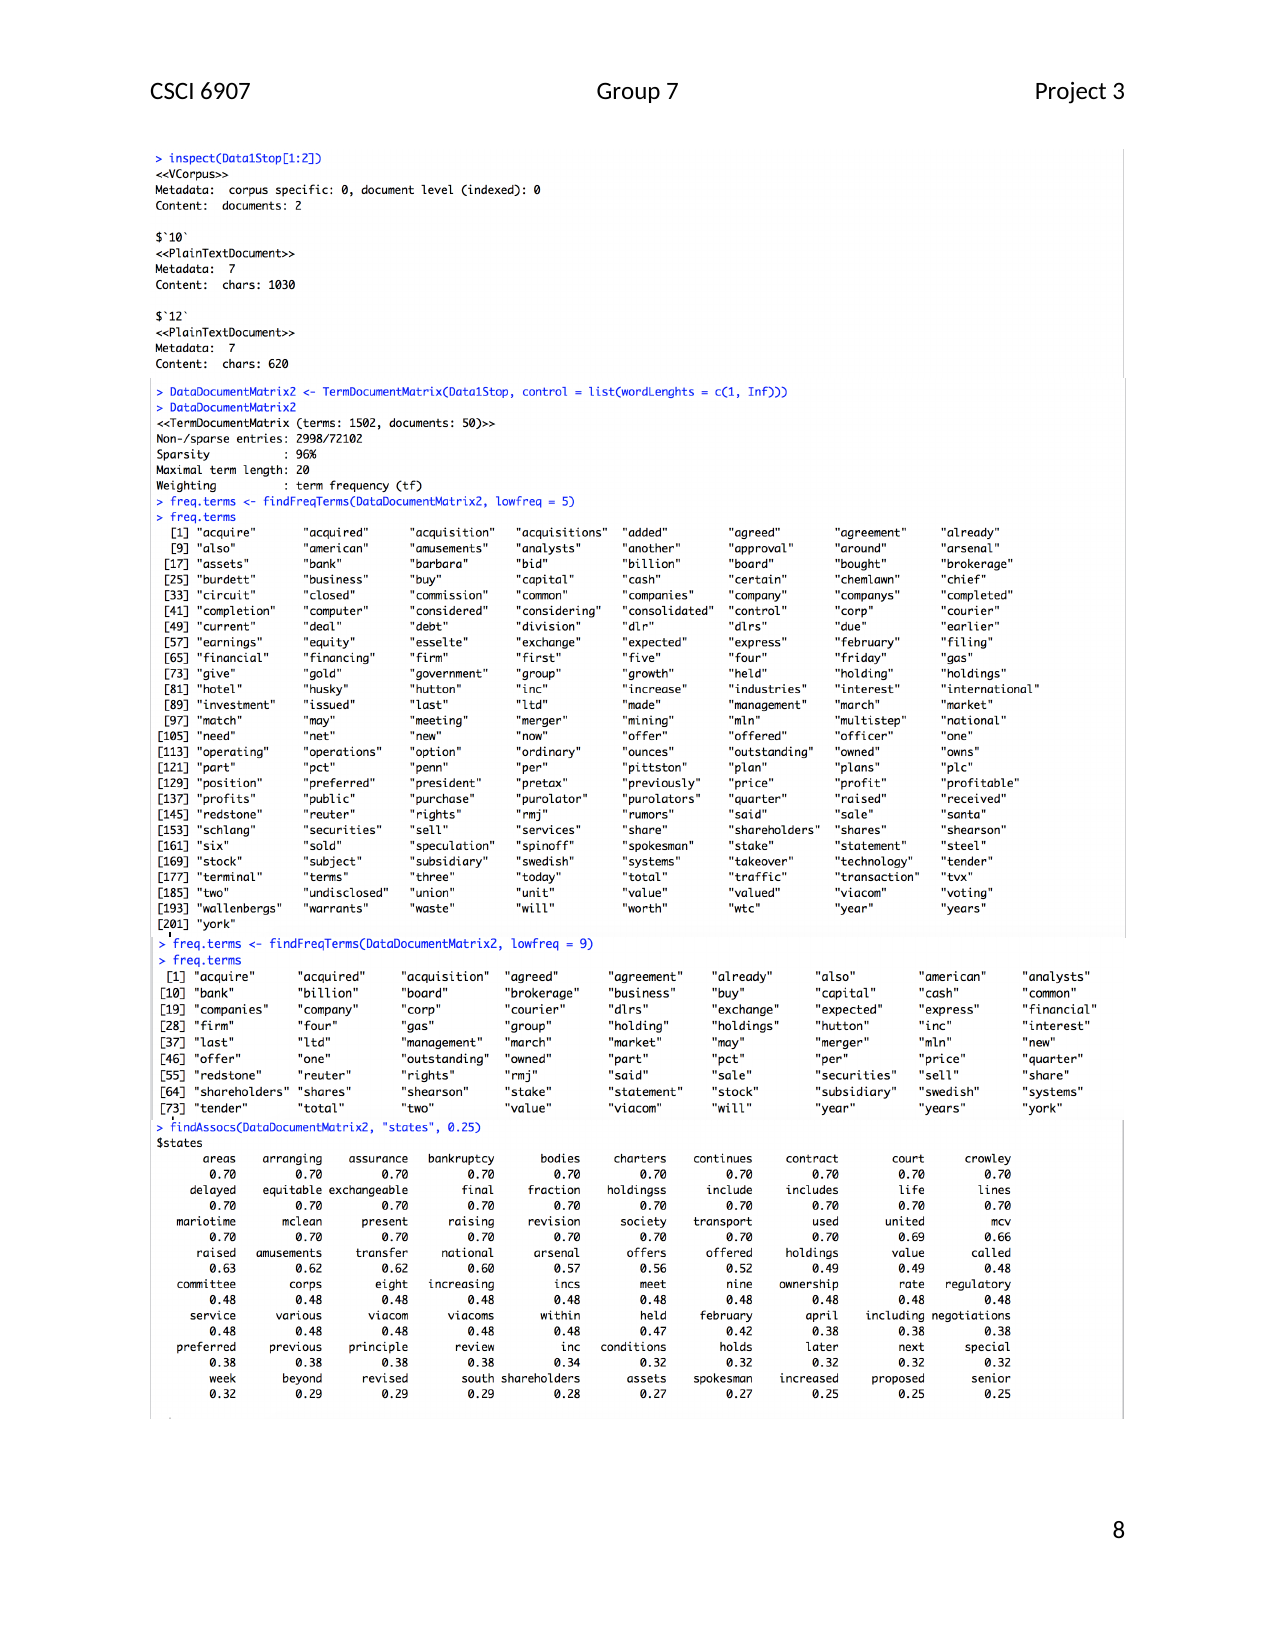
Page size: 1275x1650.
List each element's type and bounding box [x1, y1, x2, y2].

picture [150, 149, 1126, 1419]
